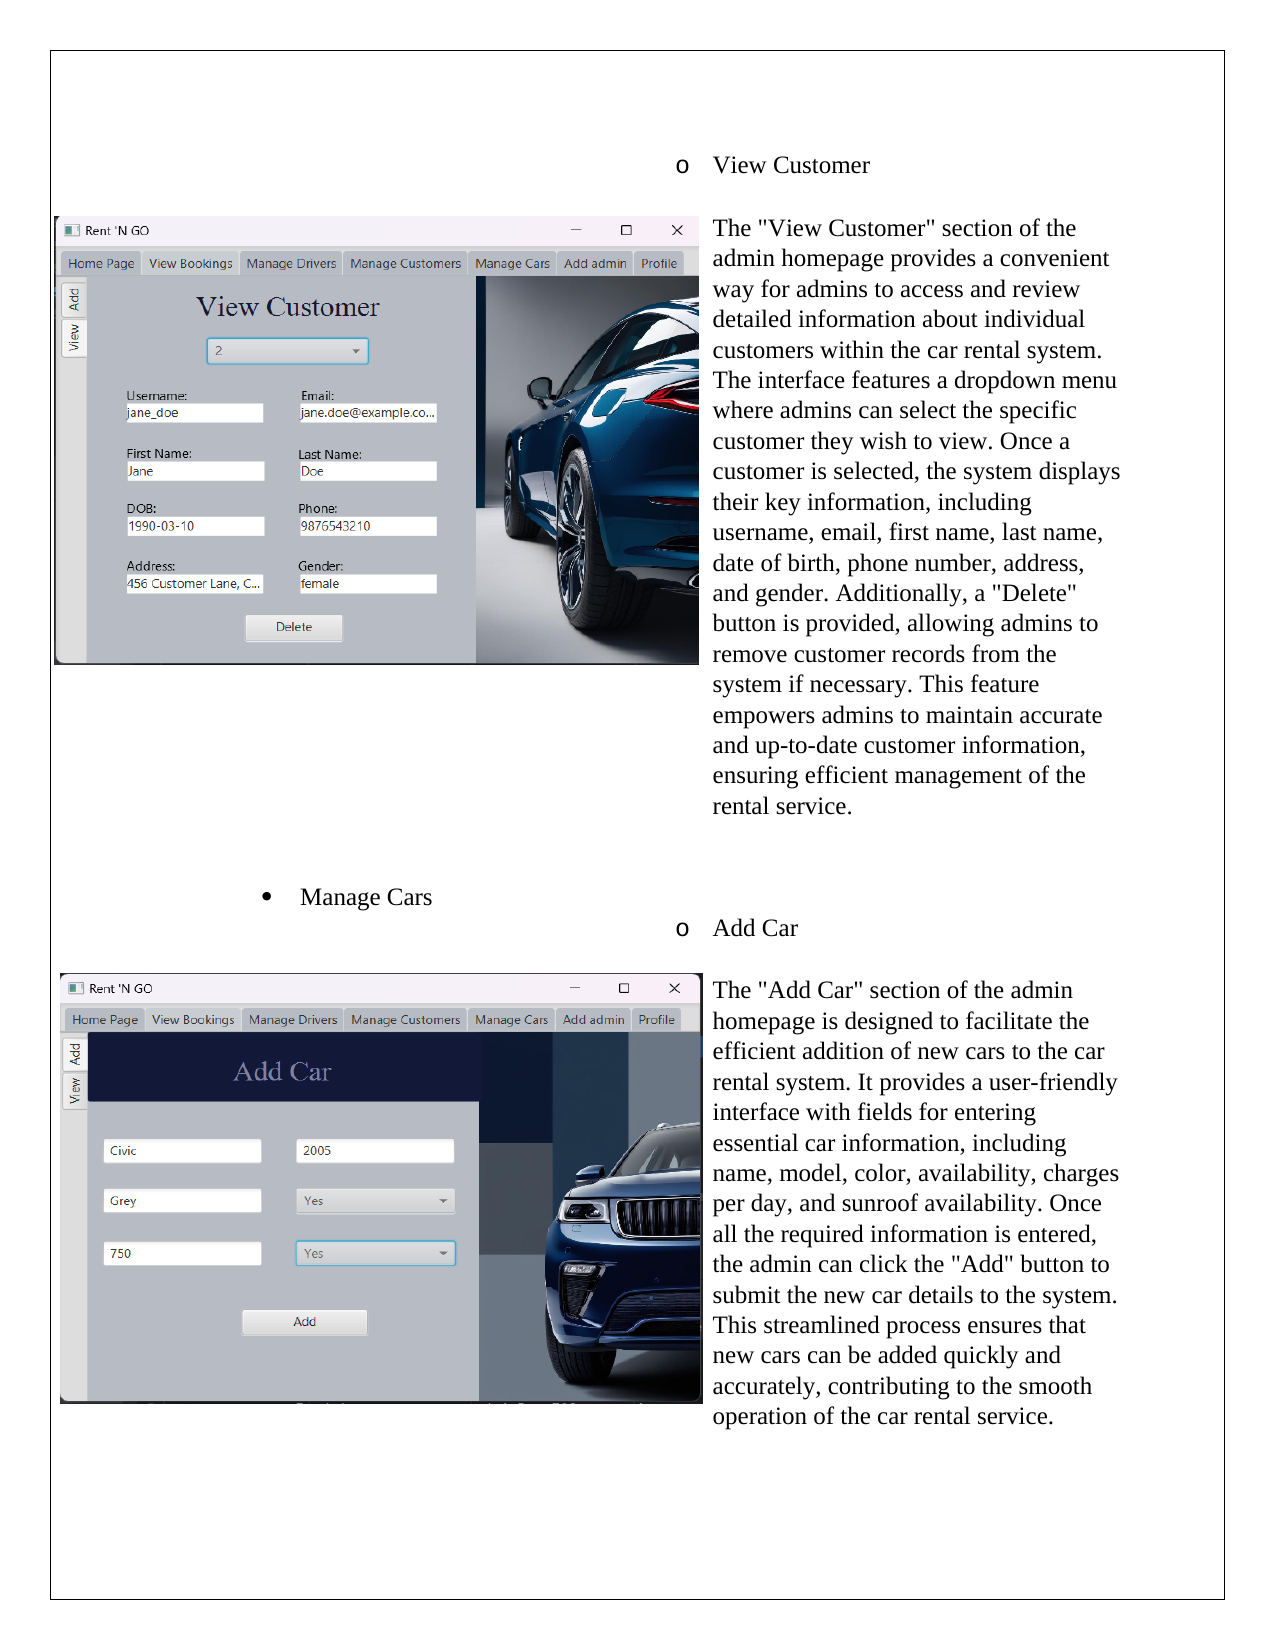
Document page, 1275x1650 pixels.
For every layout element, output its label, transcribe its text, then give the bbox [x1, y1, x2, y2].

list View Customer [675, 150, 1125, 181]
list Add Car [675, 913, 1125, 943]
list The "Add Car" section of the admin homepage is designed to facilitate the efficient addition of new cars to the car rental system. It provides a user-friendly interface with fields for entering essential car information, including name, model, color, availability, charges per day, and sunroof availability. Once all the required information is entered, the admin can click the "Add" button to submit the new car details to the system. This streamlined process ensures that new cars can be added quickly and accurately, contributing to the smooth operation of the car rental service. [712, 976, 1125, 1430]
picture [60, 973, 703, 1404]
list The "View Customer" section of the admin homepage provides a convenient way for admins to access and review detailed information about individual customers within the car rental system. The interface features a dropdown menu where admins can select the specific customer they wish to view. Once a customer is selected, the system displays their key information, including username, email, first name, last name, date of birth, phone number, address, and gender. Additionally, a "Delete" button is provided, allowing admins to remove customer records from the system if necessary. This feature empowers admins to maintain accurate and up-to-date customer information, ensuring efficient management of the rental service. [712, 213, 1125, 820]
list Manage Cars [262, 882, 1125, 911]
picture [54, 216, 699, 665]
